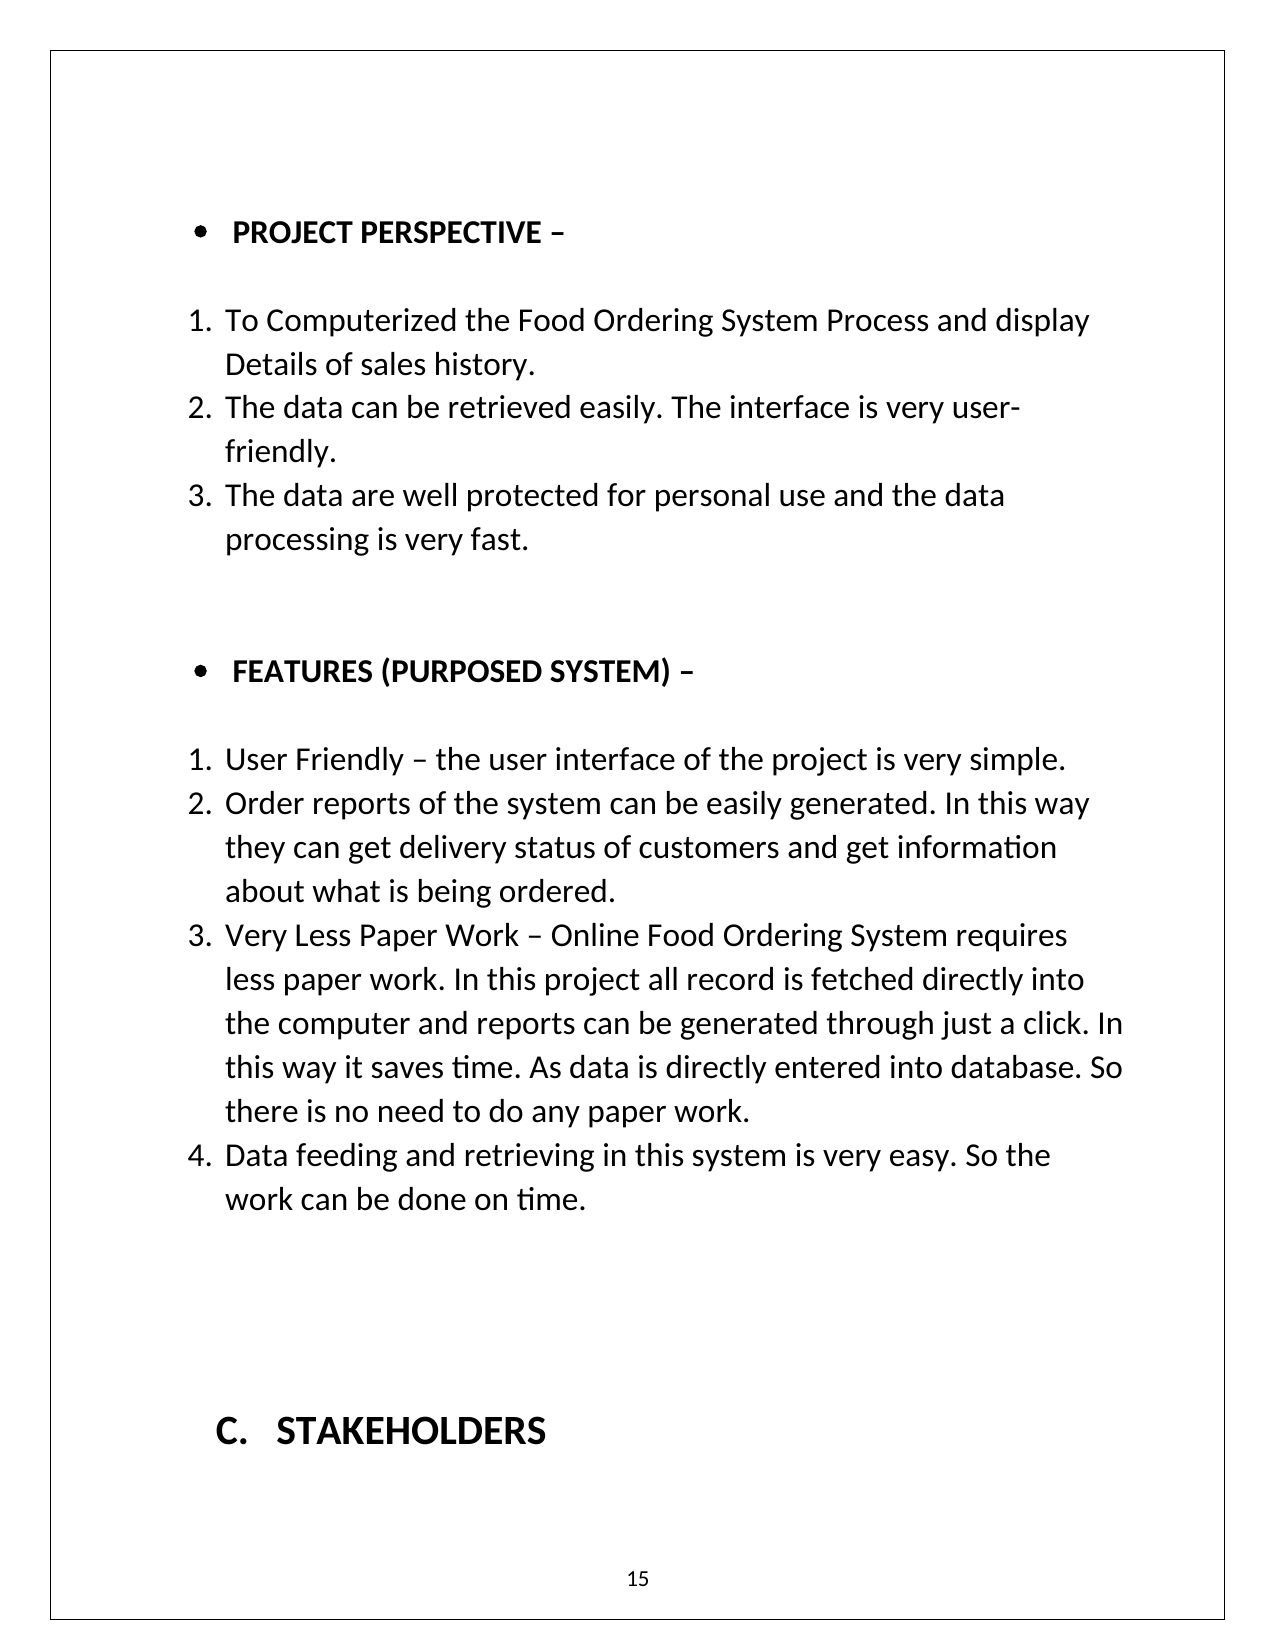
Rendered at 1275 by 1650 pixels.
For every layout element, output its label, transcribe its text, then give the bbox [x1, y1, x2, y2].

list PROJECT PERSPECTIVE – [195, 211, 1125, 251]
list The data can be retrieved easily. The interface is very user-friendly. [187, 386, 1125, 471]
list User Friendly – the user interface of the project is very simple. [187, 738, 1125, 779]
list The data are well protected for personal use and the data processing is very fast. [187, 474, 1125, 559]
list STAKEHOLDERS [216, 1404, 1125, 1454]
list Data feeding and retrieving in this system is very easy. So the work can be done on time. [187, 1134, 1125, 1218]
list Very Less Paper Work – Online Food Ordering System requires less paper work. In this project all record is fetched directly into the computer and reports can be generated through just a click. In this way it saves time. As data is directly entered into database. So there is no need to do any paper work. [187, 914, 1125, 1131]
list FEATURES (PURPOSED SYSTEM) – [195, 650, 1125, 691]
list Order reports of the system can be easily generated. In this way they can get delivery status of customers and get information about what is being ordered. [187, 782, 1125, 911]
list To Computerized the Food Ordering System Process and display Details of sales history. [187, 298, 1125, 383]
